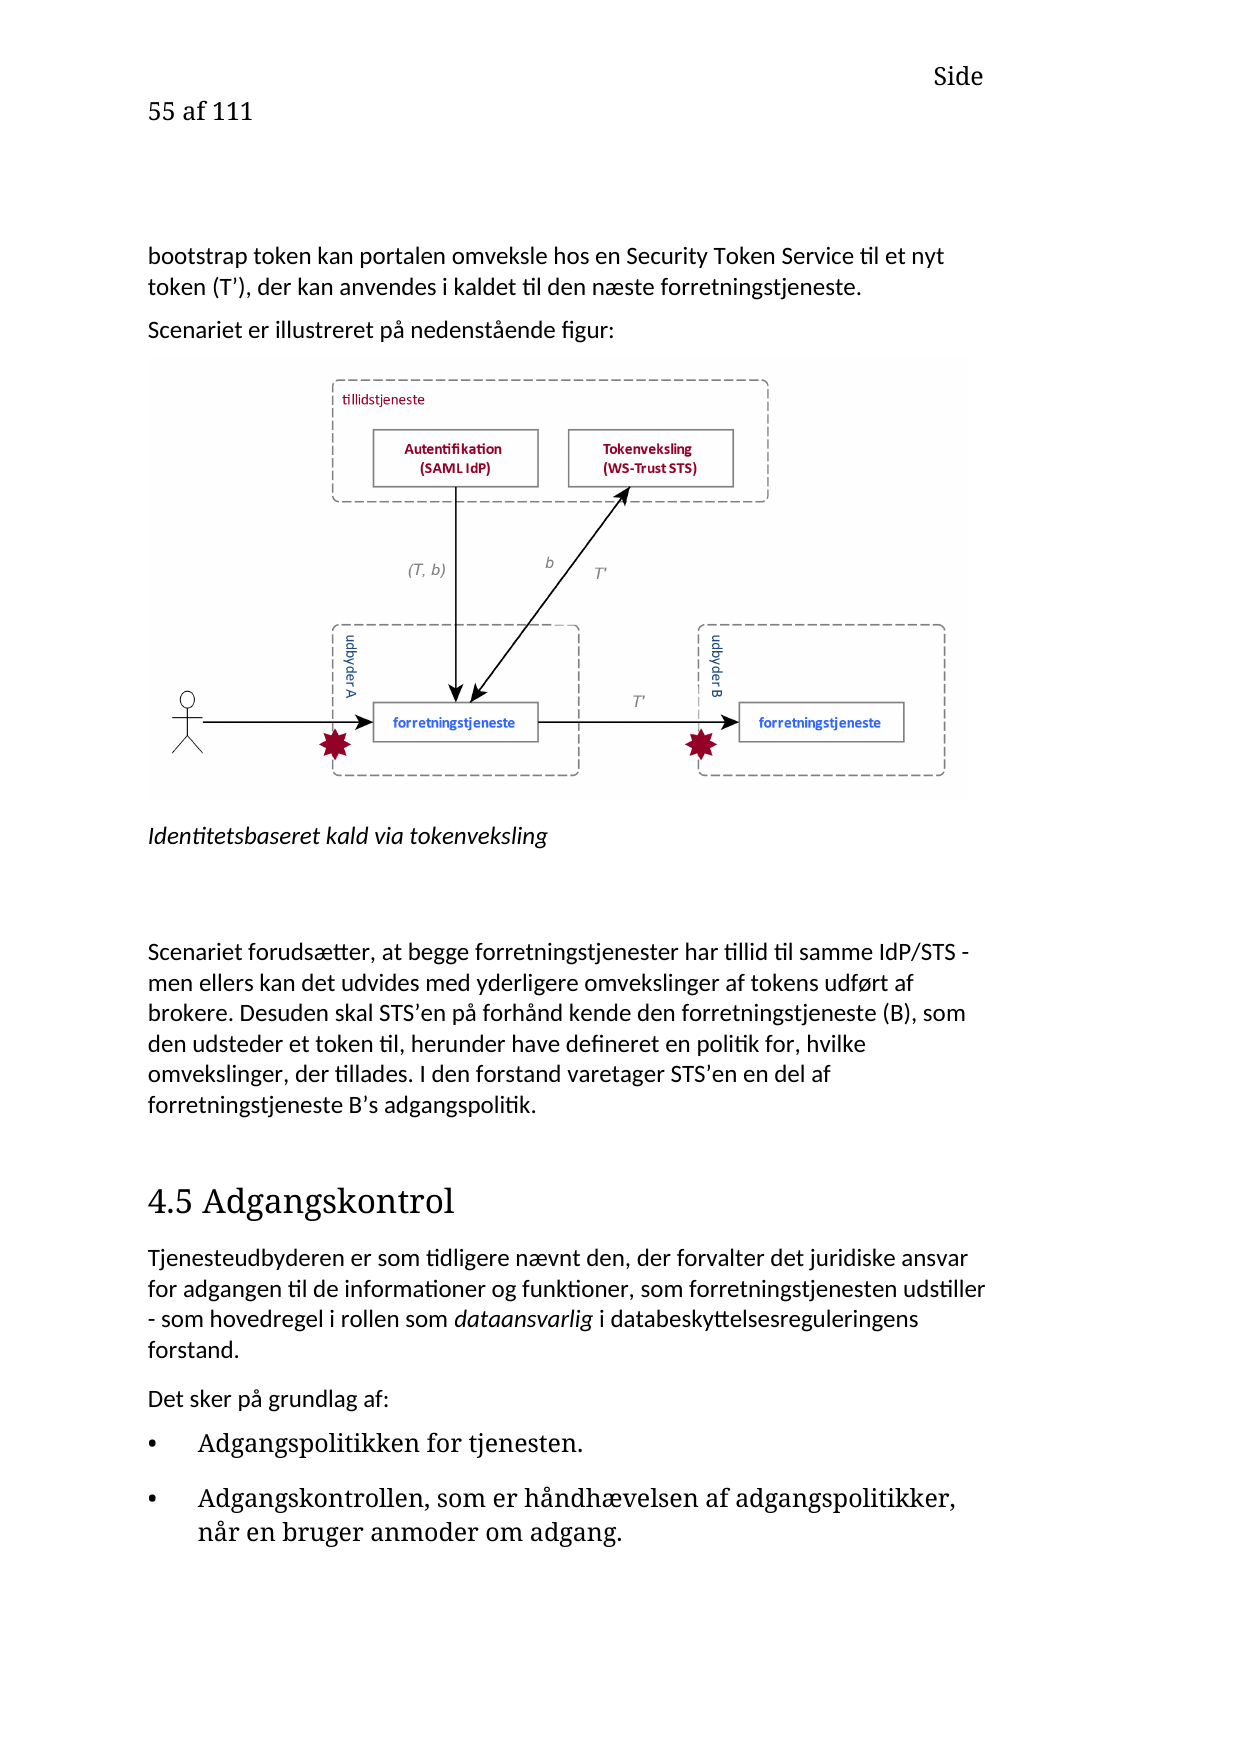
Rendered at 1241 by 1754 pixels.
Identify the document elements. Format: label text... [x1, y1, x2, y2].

subtitle Adgangskontrol [148, 1178, 992, 1223]
text Tjenesteudbyderen er som tidligere nævnt den, der forvalter det juridiske ansvar for adgangen til de informationer og funktioner, som forretningstjenesten udstiller - som hovedregel i rollen som dataansvarlig i databeskyttelsesreguleringens forstand. [148, 1242, 992, 1364]
picture [147, 357, 968, 800]
text Scenariet er illustreret på nedenstående figur: [148, 314, 992, 344]
text Det sker på grundlag af: [148, 1383, 992, 1413]
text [148, 240, 992, 301]
list Adgangskontrollen, som er håndhævelsen af adgangspolitikker, når en bruger anmoder om adgang. [148, 1481, 992, 1549]
list Adgangspolitikken for tjenesten. [148, 1426, 992, 1460]
text Scenariet forudsætter, at begge forretningstjenester har tillid til samme IdP/STS - men ellers kan det udvides med yderligere omvekslinger af tokens udført af brokere. Desuden skal STS’en på forhånd kende den forretningstjeneste (B), som den udsteder et token til, herunder have defineret en politik for, hvilke omvekslinger, der tillades. I den forstand varetager STS’en en del af forretningstjeneste B’s adgangspolitik. [148, 937, 992, 1120]
text Identitetsbaseret kald via tokenveksling [148, 820, 992, 851]
